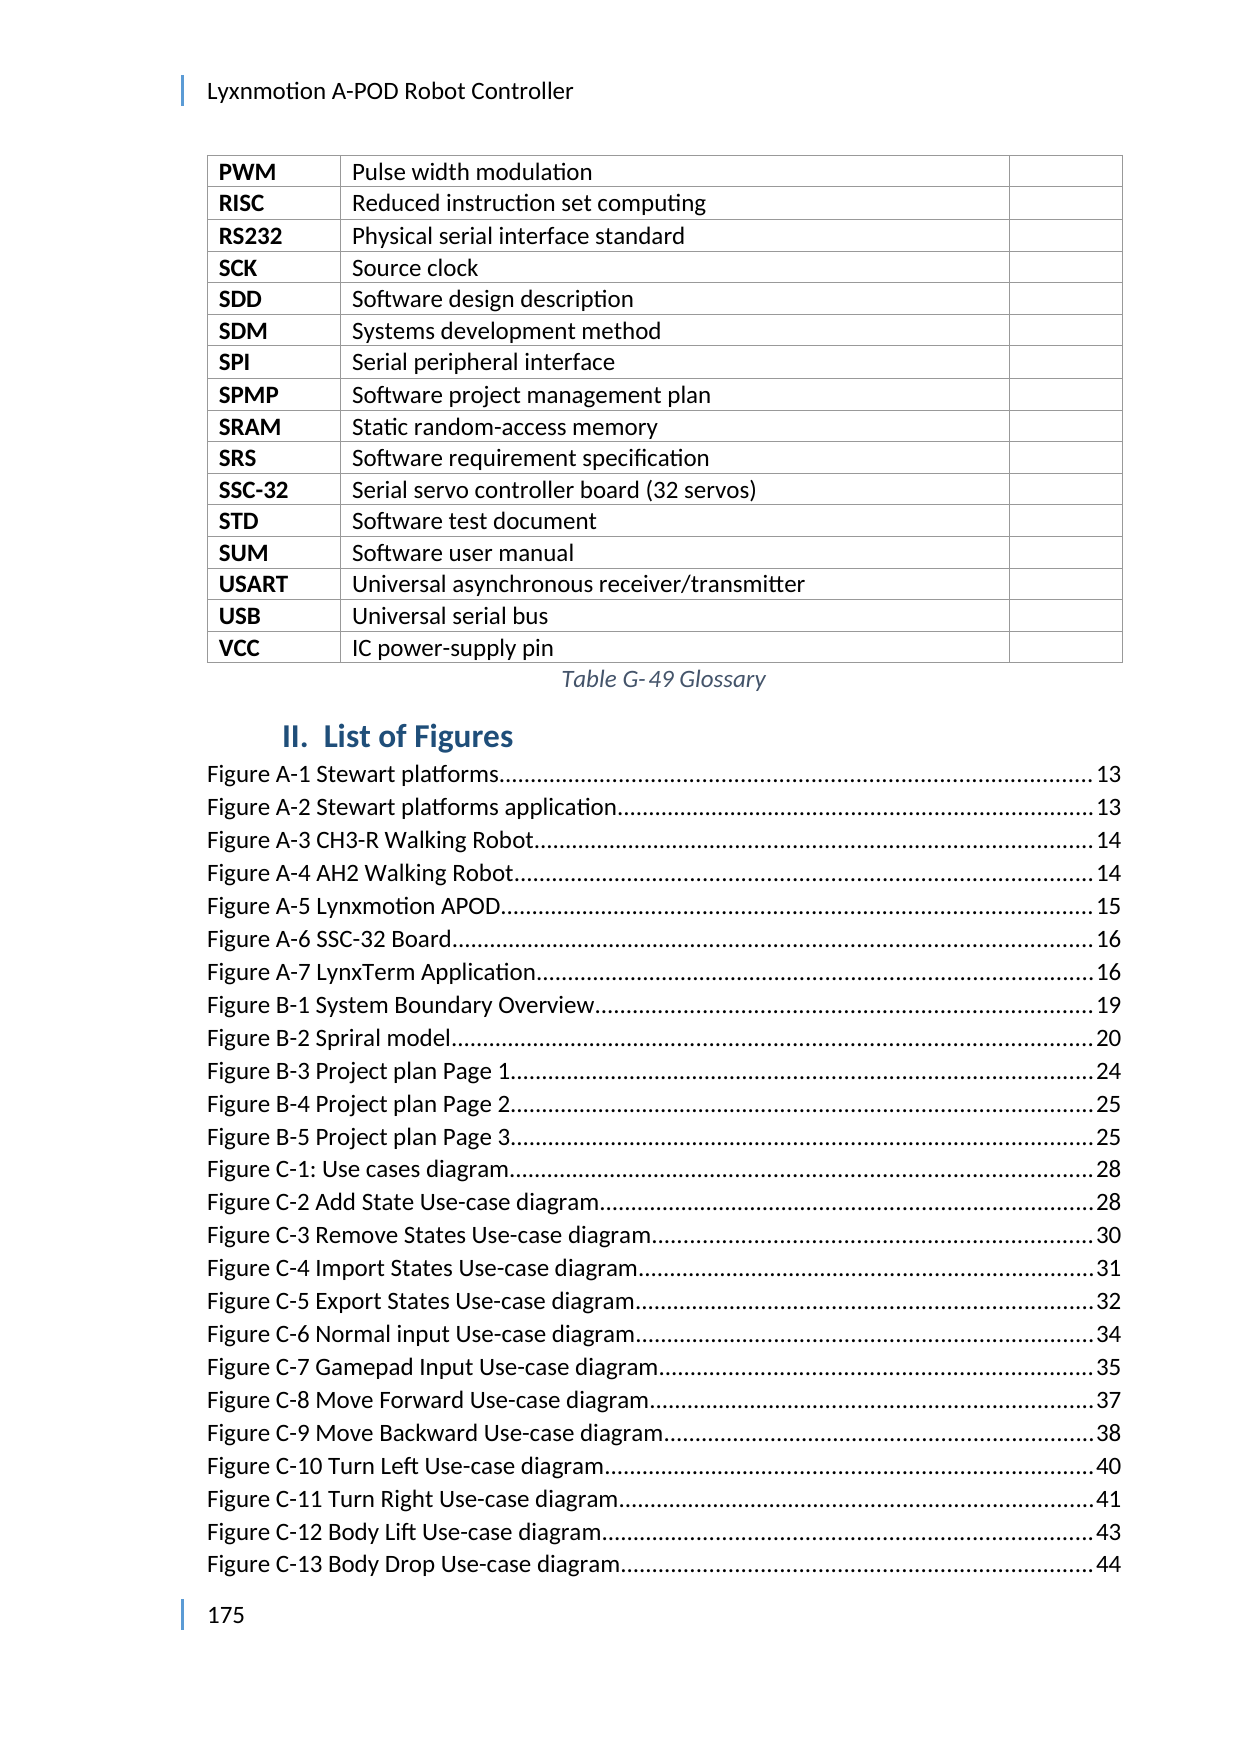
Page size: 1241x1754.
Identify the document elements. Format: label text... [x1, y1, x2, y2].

text Figure A-6 SSC-32 Board 16 [207, 923, 1122, 954]
text Figure A-4 AH2 Walking Robot 14 [207, 857, 1122, 888]
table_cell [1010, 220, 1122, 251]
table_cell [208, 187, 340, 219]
text Figure C-12 Body Lift Use-case diagram 43 [207, 1516, 1122, 1546]
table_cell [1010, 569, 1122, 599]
text Figure C-3 Remove States Use-case diagram 30 [207, 1219, 1122, 1250]
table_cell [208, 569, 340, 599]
text Figure B-1 System Boundary Overview 19 [207, 989, 1122, 1019]
text Figure B-5 Project plan Page 3 25 [207, 1121, 1122, 1151]
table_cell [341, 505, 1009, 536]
text Figure C-1: Use cases diagram 28 [207, 1153, 1122, 1184]
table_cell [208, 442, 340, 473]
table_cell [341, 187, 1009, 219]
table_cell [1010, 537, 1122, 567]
text Figure A-2 Stewart platforms application 13 [207, 791, 1122, 822]
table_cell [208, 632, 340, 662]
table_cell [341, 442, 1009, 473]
text Figure B-2 Spriral model 20 [207, 1022, 1122, 1052]
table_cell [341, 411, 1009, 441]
text Table - Glossary [207, 663, 1122, 694]
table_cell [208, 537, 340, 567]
text Figure C-4 Import States Use-case diagram 31 [207, 1252, 1122, 1283]
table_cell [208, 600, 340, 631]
text Figure C-10 Turn Left Use-case diagram 40 [207, 1450, 1122, 1480]
text Figure C-7 Gamepad Input Use-case diagram 35 [207, 1351, 1122, 1382]
text Figure C-6 Normal input Use-case diagram 34 [207, 1318, 1122, 1349]
text Figure C-5 Export States Use-case diagram 32 [207, 1285, 1122, 1316]
text Figure A-7 LynxTerm Application 16 [207, 956, 1122, 987]
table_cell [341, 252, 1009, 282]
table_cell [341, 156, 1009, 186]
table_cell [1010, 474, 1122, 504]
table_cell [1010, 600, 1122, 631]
text Figure A-1 Stewart platforms 13 [207, 758, 1122, 789]
text Figure A-5 Lynxmotion APOD 15 [207, 890, 1122, 921]
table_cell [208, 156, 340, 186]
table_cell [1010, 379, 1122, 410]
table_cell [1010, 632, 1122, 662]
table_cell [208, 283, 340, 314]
text Figure B-3 Project plan Page 1 24 [207, 1055, 1122, 1085]
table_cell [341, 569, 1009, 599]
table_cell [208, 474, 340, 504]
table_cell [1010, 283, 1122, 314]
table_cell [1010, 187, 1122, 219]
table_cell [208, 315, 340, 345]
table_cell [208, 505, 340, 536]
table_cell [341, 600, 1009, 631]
text Figure B-4 Project plan Page 2 25 [207, 1088, 1122, 1118]
text Figure C-9 Move Backward Use-case diagram 38 [207, 1417, 1122, 1447]
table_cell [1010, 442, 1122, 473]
text Figure C-2 Add State Use-case diagram 28 [207, 1186, 1122, 1217]
text Figure A-3 CH3-R Walking Robot 14 [207, 824, 1122, 855]
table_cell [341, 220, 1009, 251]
text Figure C-11 Turn Right Use-case diagram 41 [207, 1483, 1122, 1513]
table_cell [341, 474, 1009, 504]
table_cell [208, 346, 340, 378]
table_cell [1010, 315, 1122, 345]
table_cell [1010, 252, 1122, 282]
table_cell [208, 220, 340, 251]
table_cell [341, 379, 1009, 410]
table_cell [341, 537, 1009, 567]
text Figure C-8 Move Forward Use-case diagram 37 [207, 1384, 1122, 1414]
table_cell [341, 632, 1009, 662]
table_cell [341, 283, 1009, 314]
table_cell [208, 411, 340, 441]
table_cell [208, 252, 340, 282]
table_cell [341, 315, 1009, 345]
subtitle List of Figures [282, 714, 1122, 755]
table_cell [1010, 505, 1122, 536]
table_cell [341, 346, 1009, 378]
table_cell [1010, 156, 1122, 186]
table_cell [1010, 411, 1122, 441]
text Figure C-13 Body Drop Use-case diagram 44 [207, 1548, 1122, 1579]
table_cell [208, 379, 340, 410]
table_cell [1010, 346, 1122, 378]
